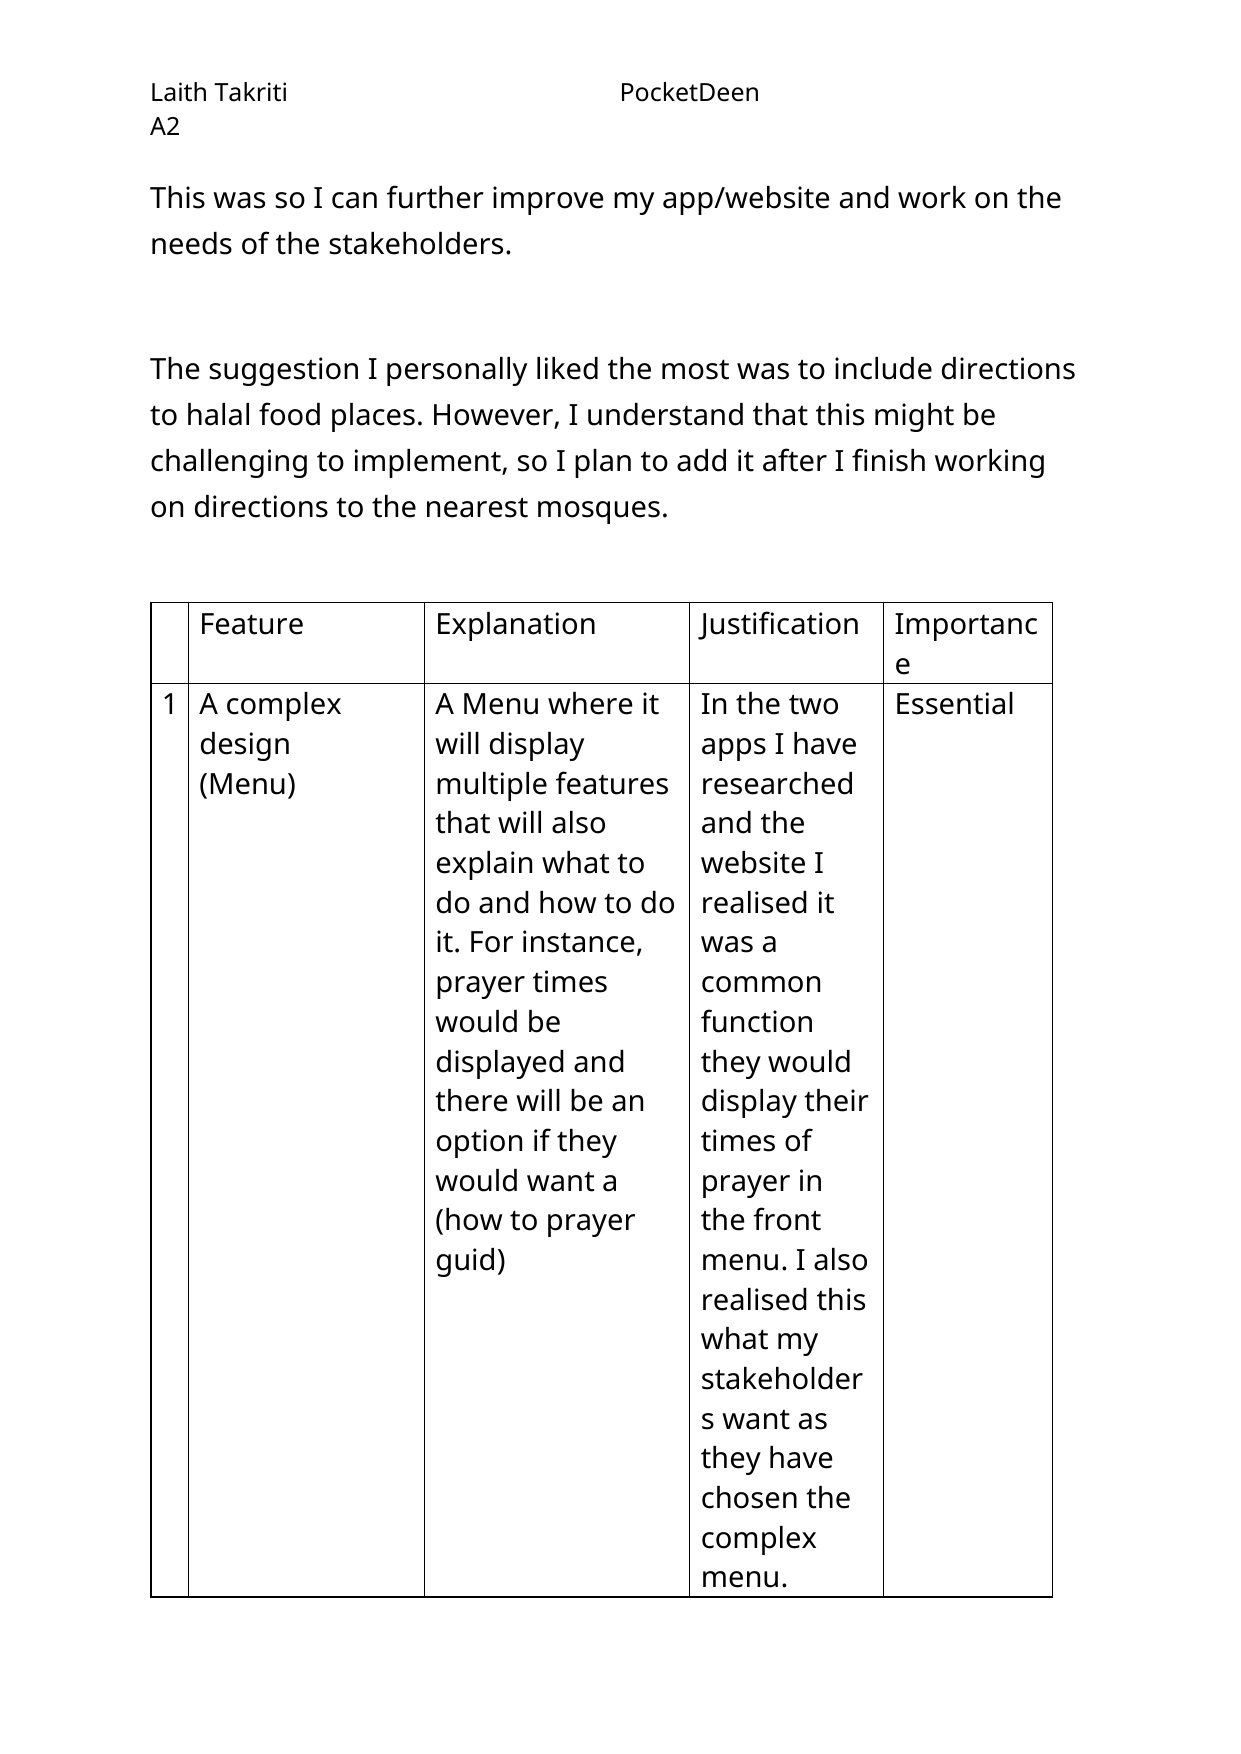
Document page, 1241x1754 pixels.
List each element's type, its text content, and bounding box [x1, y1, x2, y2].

table_cell A complex design (Menu) [189, 684, 424, 1596]
table_header Justification [690, 603, 883, 683]
table_cell In the two apps I have researched and the website I realised it was a common function they would display their times of prayer in the front menu. I also realised this what my stakeholders want as they have chosen the complex menu. [690, 684, 883, 1596]
table_header [152, 603, 188, 683]
table_cell A Menu where it will display multiple features that will also explain what to do and how to do it. For instance, prayer times would be displayed and there will be an option if they would want a (how to prayer guid) [425, 684, 689, 1596]
text This was so I can further improve my app/website and work on the needs of the stakeholders. [150, 177, 1090, 263]
table_header Feature [189, 603, 424, 683]
table_header Importance [884, 603, 1052, 683]
table_cell Essential [884, 684, 1052, 1596]
text The suggestion I personally liked the most was to include directions to halal food places. However, I understand that this might be challenging to implement, so I plan to add it after I finish working on directions to the nearest mosques. [150, 348, 1090, 526]
table_header Explanation [425, 603, 689, 683]
table_cell 1 [152, 684, 188, 1596]
